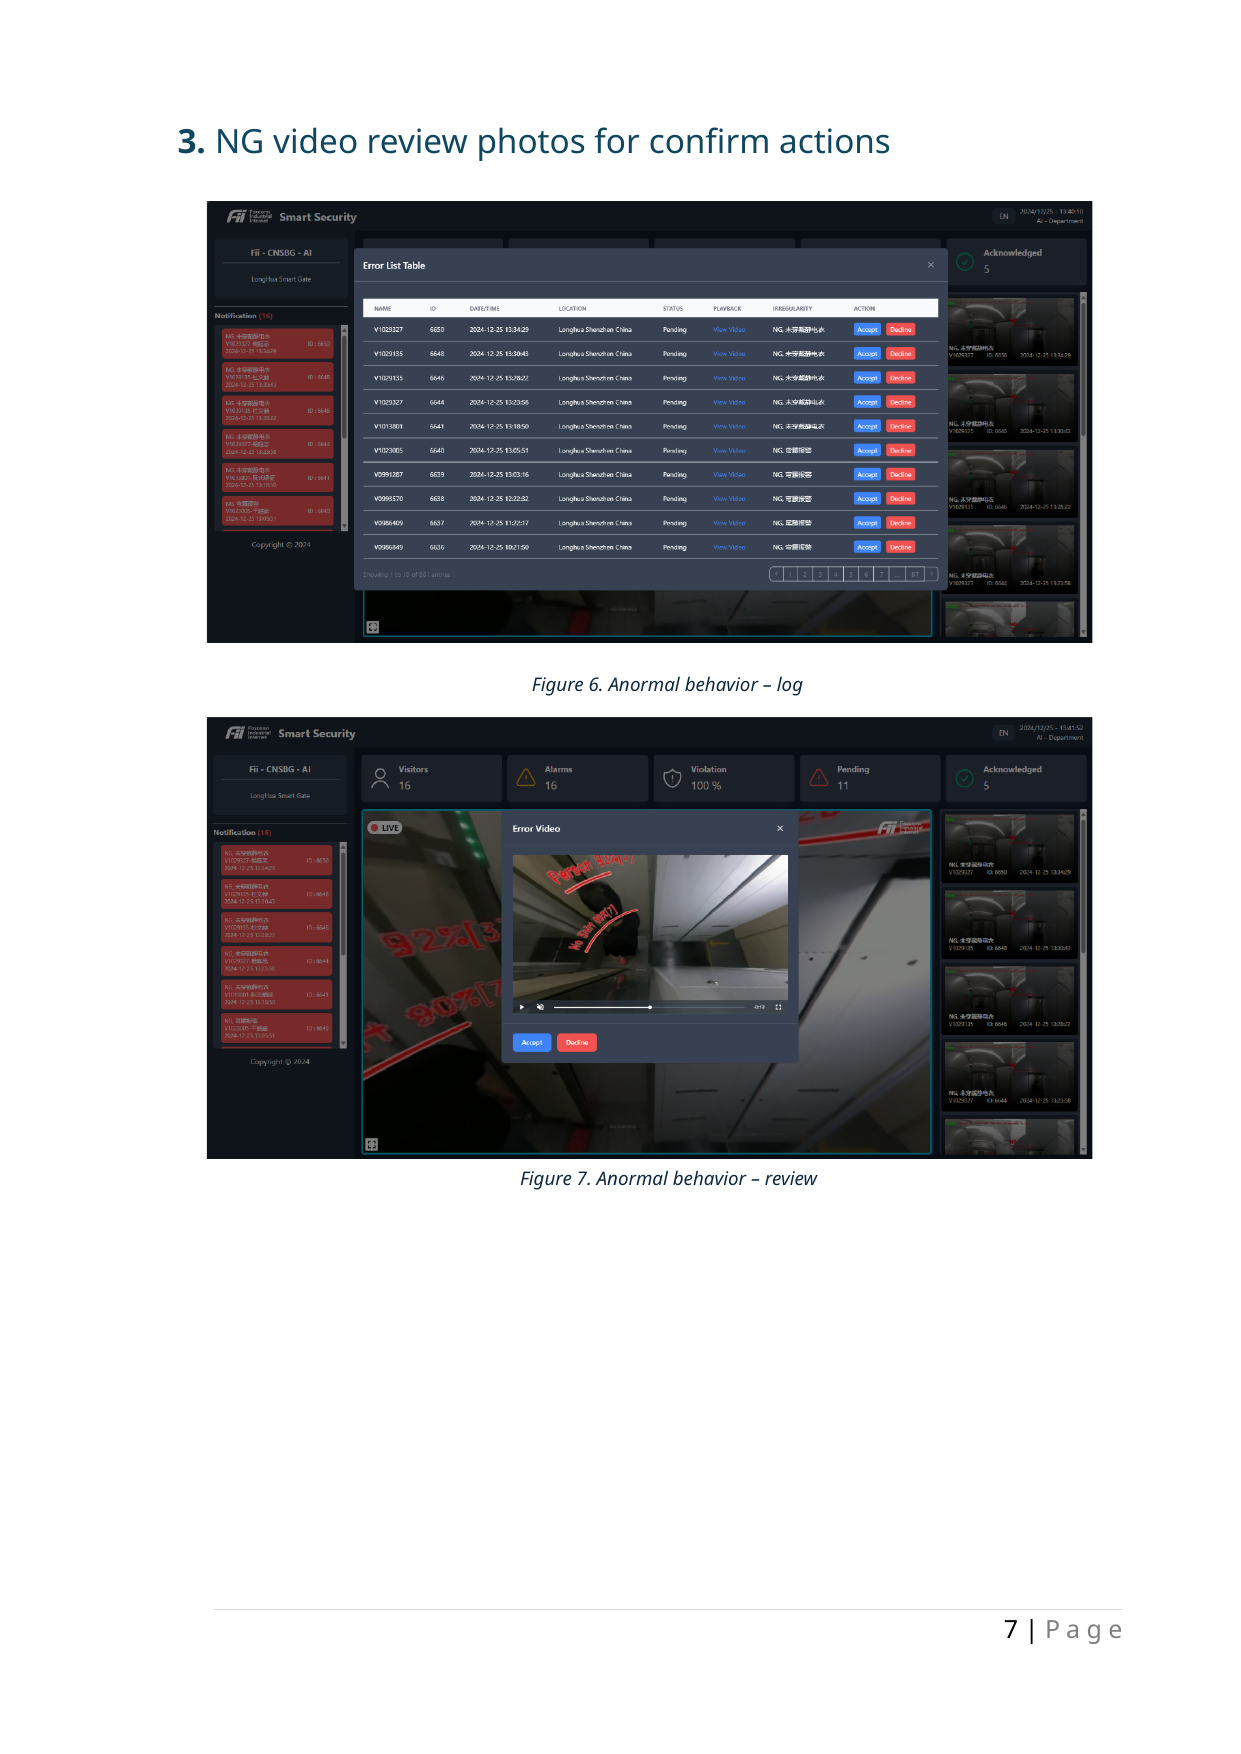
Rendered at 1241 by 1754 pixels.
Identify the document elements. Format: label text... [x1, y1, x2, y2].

picture [206, 201, 1093, 643]
subtitle NG video review photos for confirm actions [177, 118, 1122, 163]
picture [206, 717, 1093, 1159]
